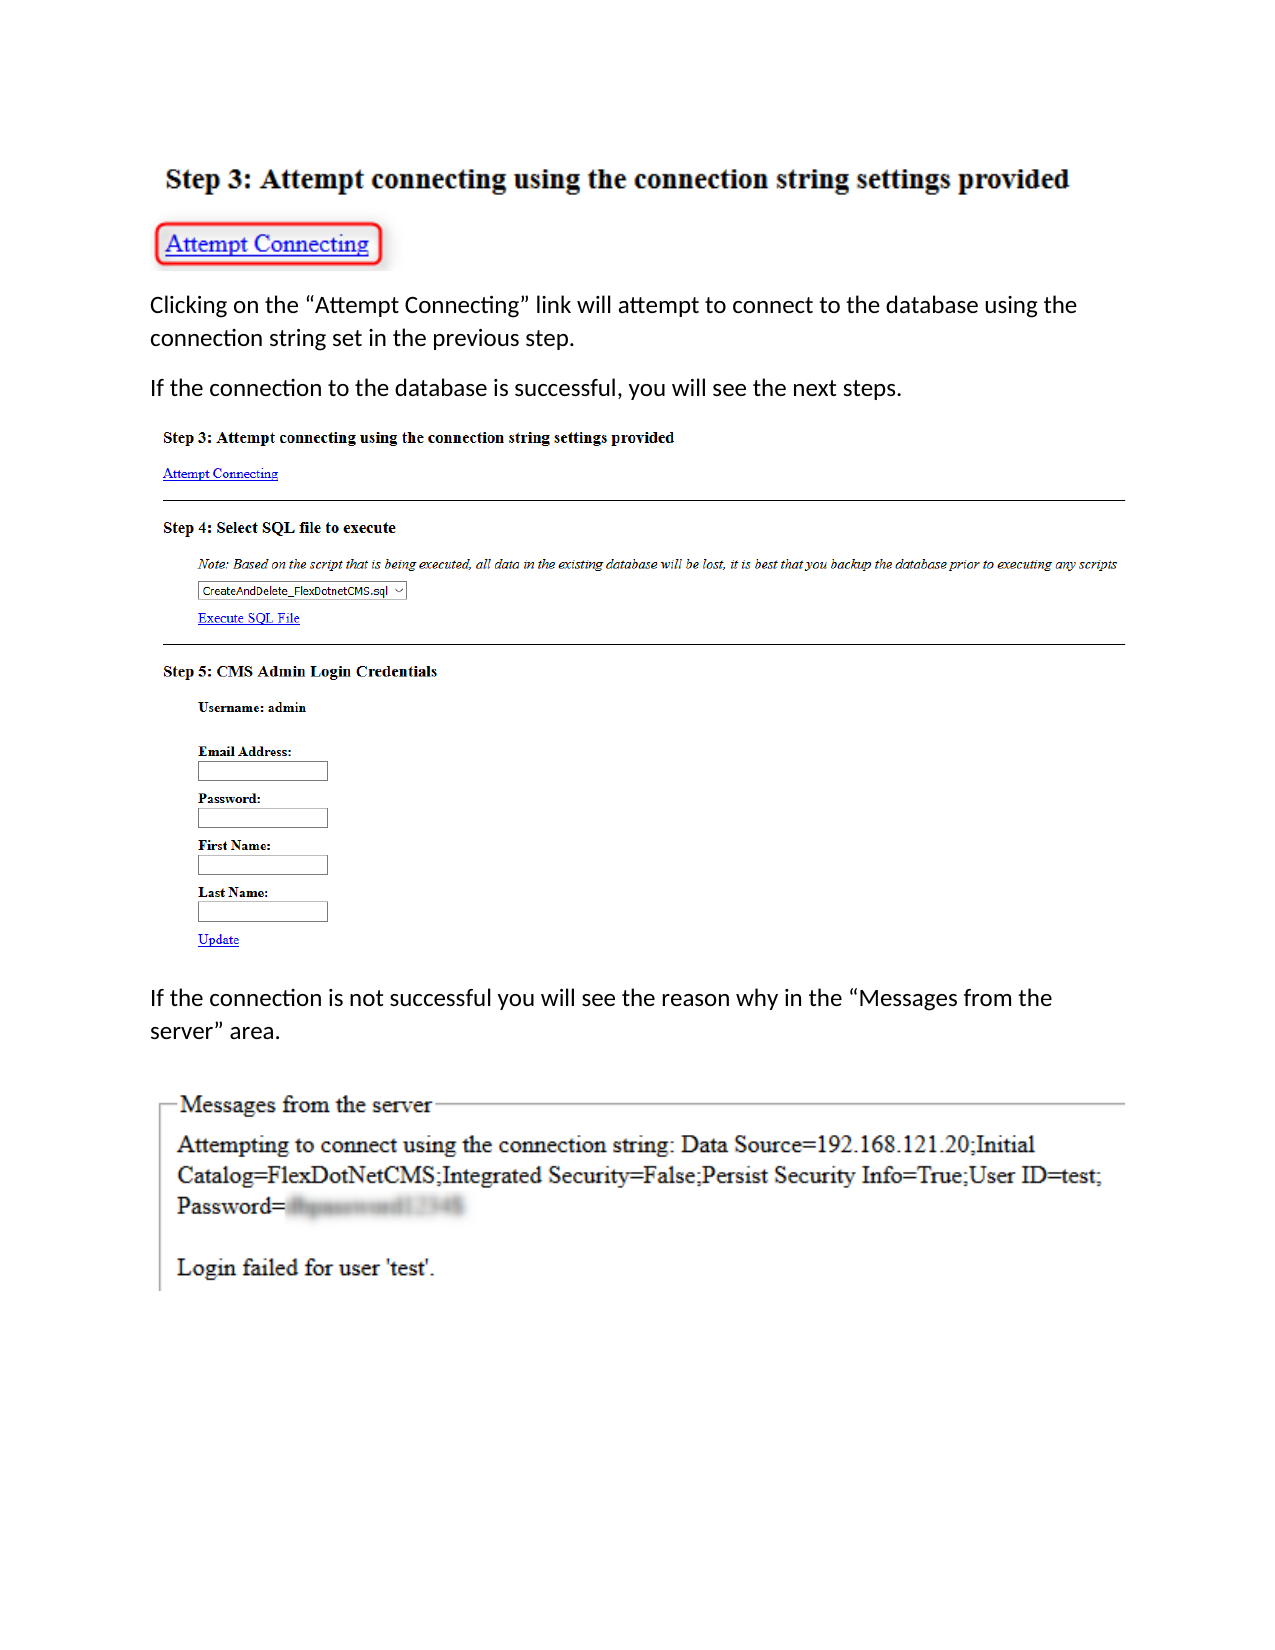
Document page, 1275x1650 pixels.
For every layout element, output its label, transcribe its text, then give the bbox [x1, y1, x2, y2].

text If the connection to the database is successful, you will see the next steps. [150, 372, 1125, 402]
text If the connection is not successful you will see the reason why in the “Messages from the server” area. [150, 982, 1125, 1046]
text Clicking on the “Attempt Connecting” link will attempt to connect to the database using the connection string set in the previous step. [150, 289, 1125, 353]
picture [150, 421, 1125, 964]
picture [150, 150, 1082, 271]
picture [150, 1094, 1125, 1291]
